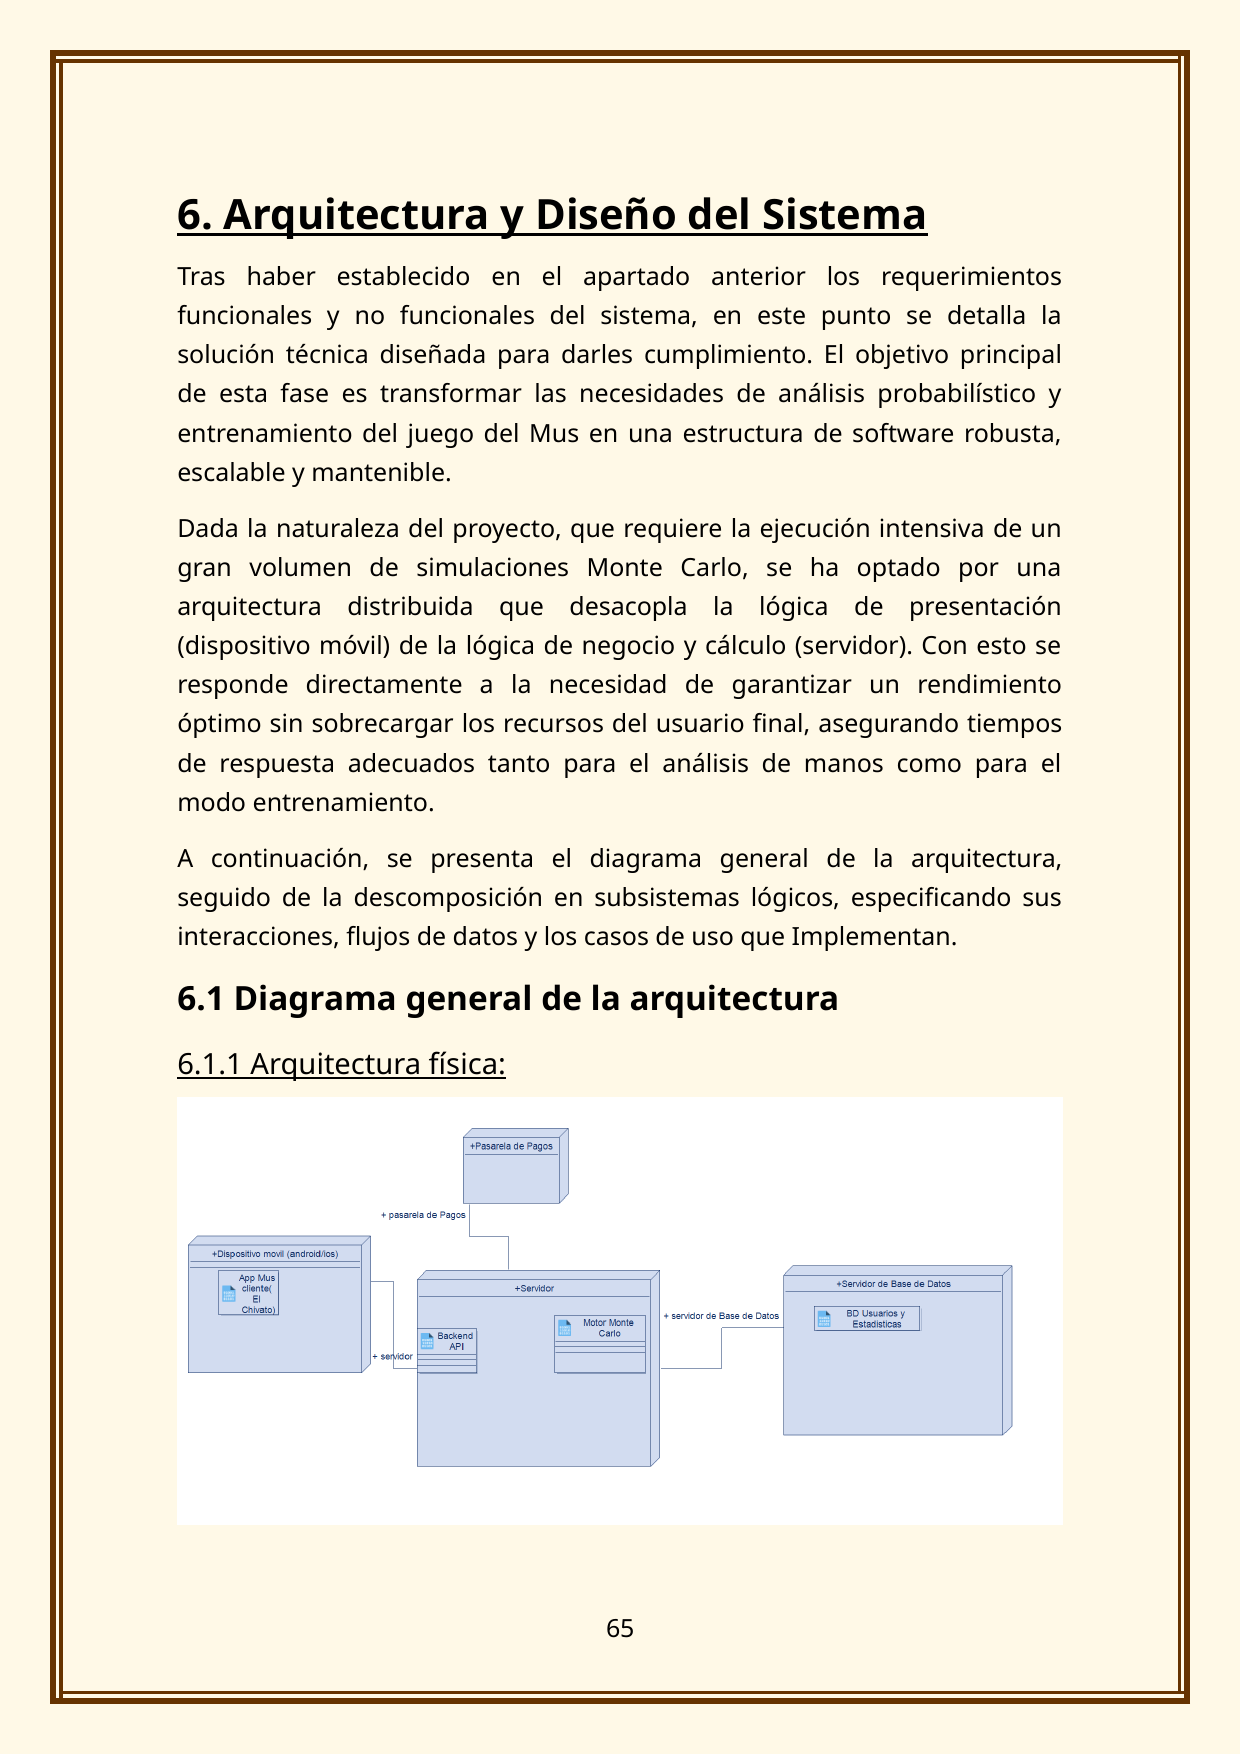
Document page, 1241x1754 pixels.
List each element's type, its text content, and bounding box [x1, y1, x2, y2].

subtitle 6.1.1 Arquitectura física: [177, 1043, 1063, 1083]
subtitle 6.1 Diagrama general de la arquitectura [177, 974, 1063, 1020]
subtitle 6. Arquitectura y Diseño del Sistema [177, 185, 1063, 242]
text Tras haber establecido en el apartado anterior los requerimientos funcionales y no funcionales del sistema, en este punto se detalla la solución técnica diseñada para darles cumplimiento. El objetivo principal de esta fase es transformar las necesidades de análisis probabilístico y entrenamiento del juego del Mus en una estructura de software robusta, escalable y mantenible. [177, 258, 1063, 488]
text Dada la naturaleza del proyecto, que requiere la ejecución intensiva de un gran volumen de simulaciones Monte Carlo, se ha optado por una arquitectura distribuida que desacopla la lógica de presentación (dispositivo móvil) de la lógica de negocio y cálculo (servidor). Con esto se responde directamente a la necesidad de garantizar un rendimiento óptimo sin sobrecargar los recursos del usuario final, asegurando tiempos de respuesta adecuados tanto para el análisis de manos como para el modo entrenamiento. [177, 510, 1063, 818]
picture [177, 1097, 1063, 1525]
text A continuación, se presenta el diagrama general de la arquitectura, seguido de la descomposición en subsistemas lógicos, especificando sus interacciones, flujos de datos y los casos de uso que Implementan. [177, 840, 1063, 953]
